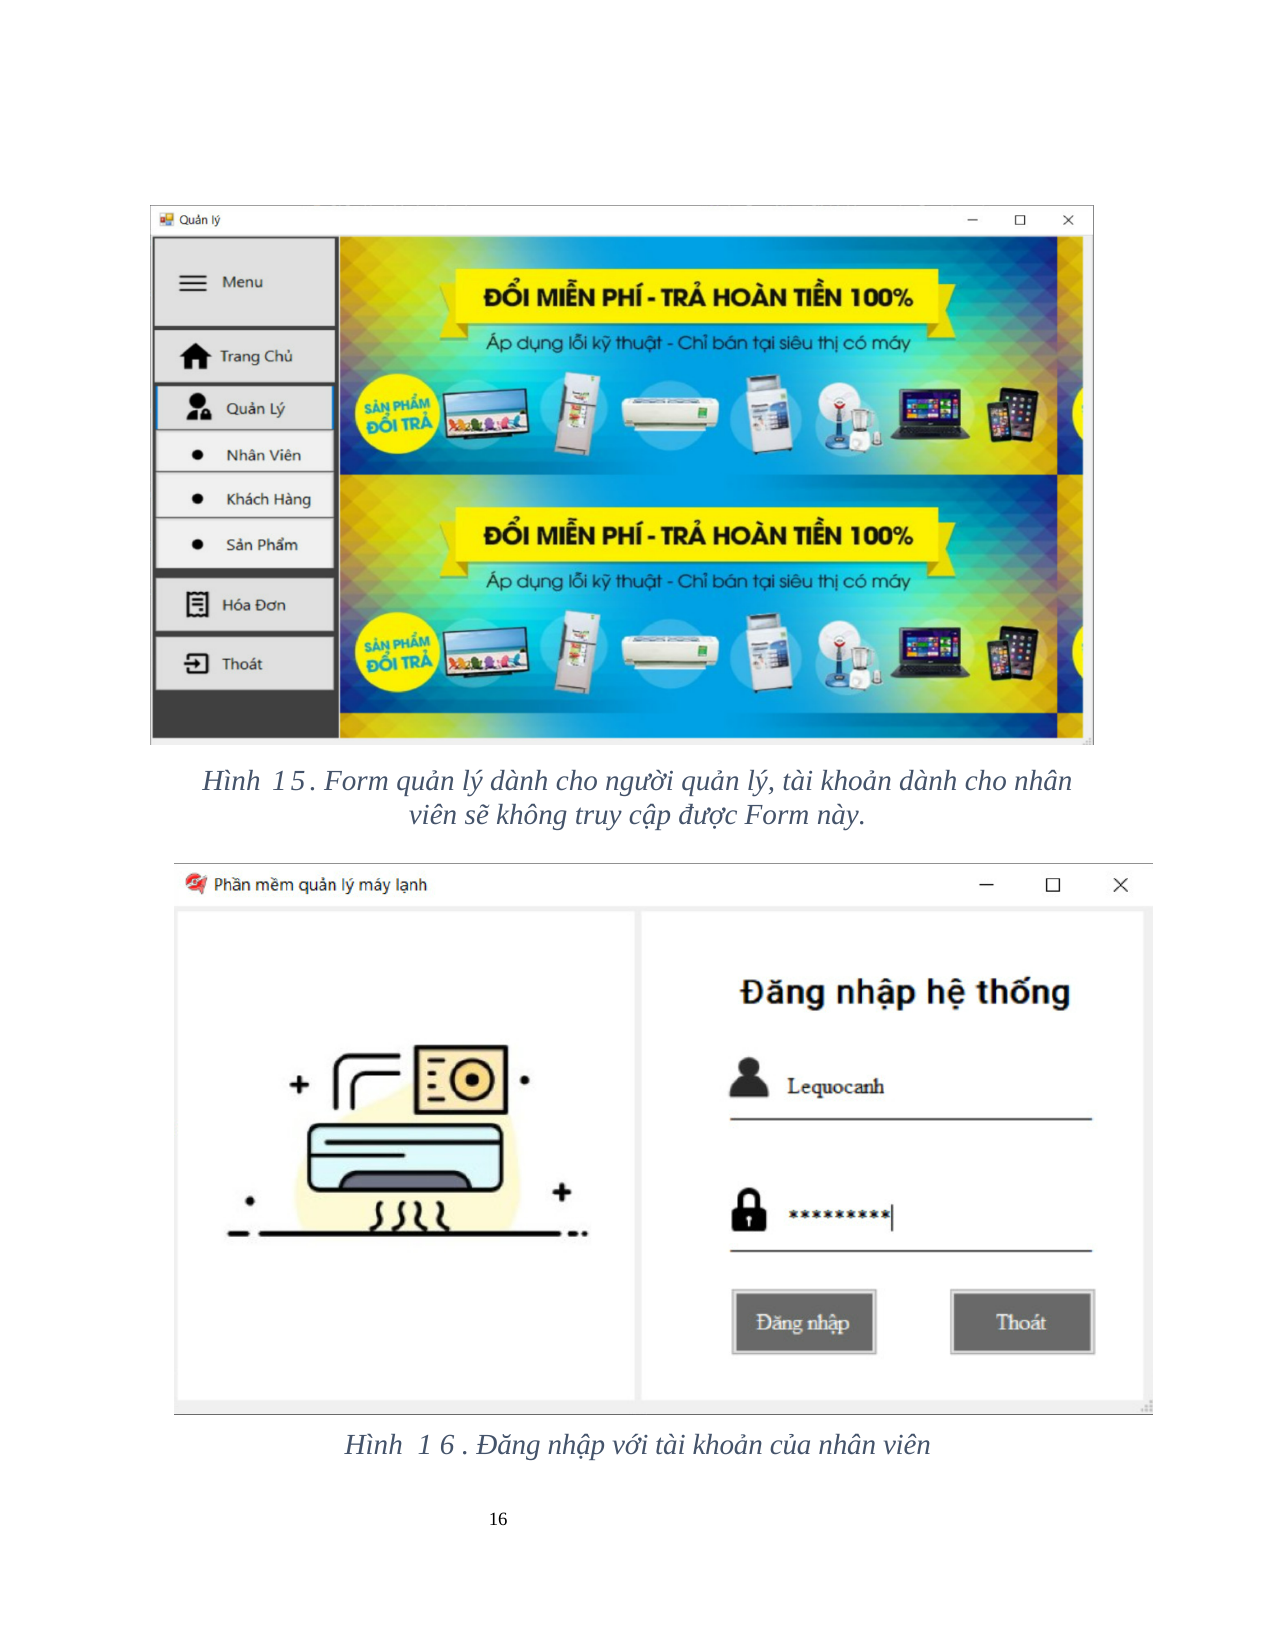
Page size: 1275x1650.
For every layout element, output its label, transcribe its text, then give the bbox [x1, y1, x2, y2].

picture [150, 205, 1094, 745]
picture [174, 863, 1153, 1415]
text Hình 16. Đăng nhập với tài khoản của nhân viên [228, 1427, 1047, 1461]
text Hình 15. Form quản lý dành cho người quản lý, tài khoản dành cho nhân viên sẽ không truy cập được Form này. [174, 763, 1100, 830]
